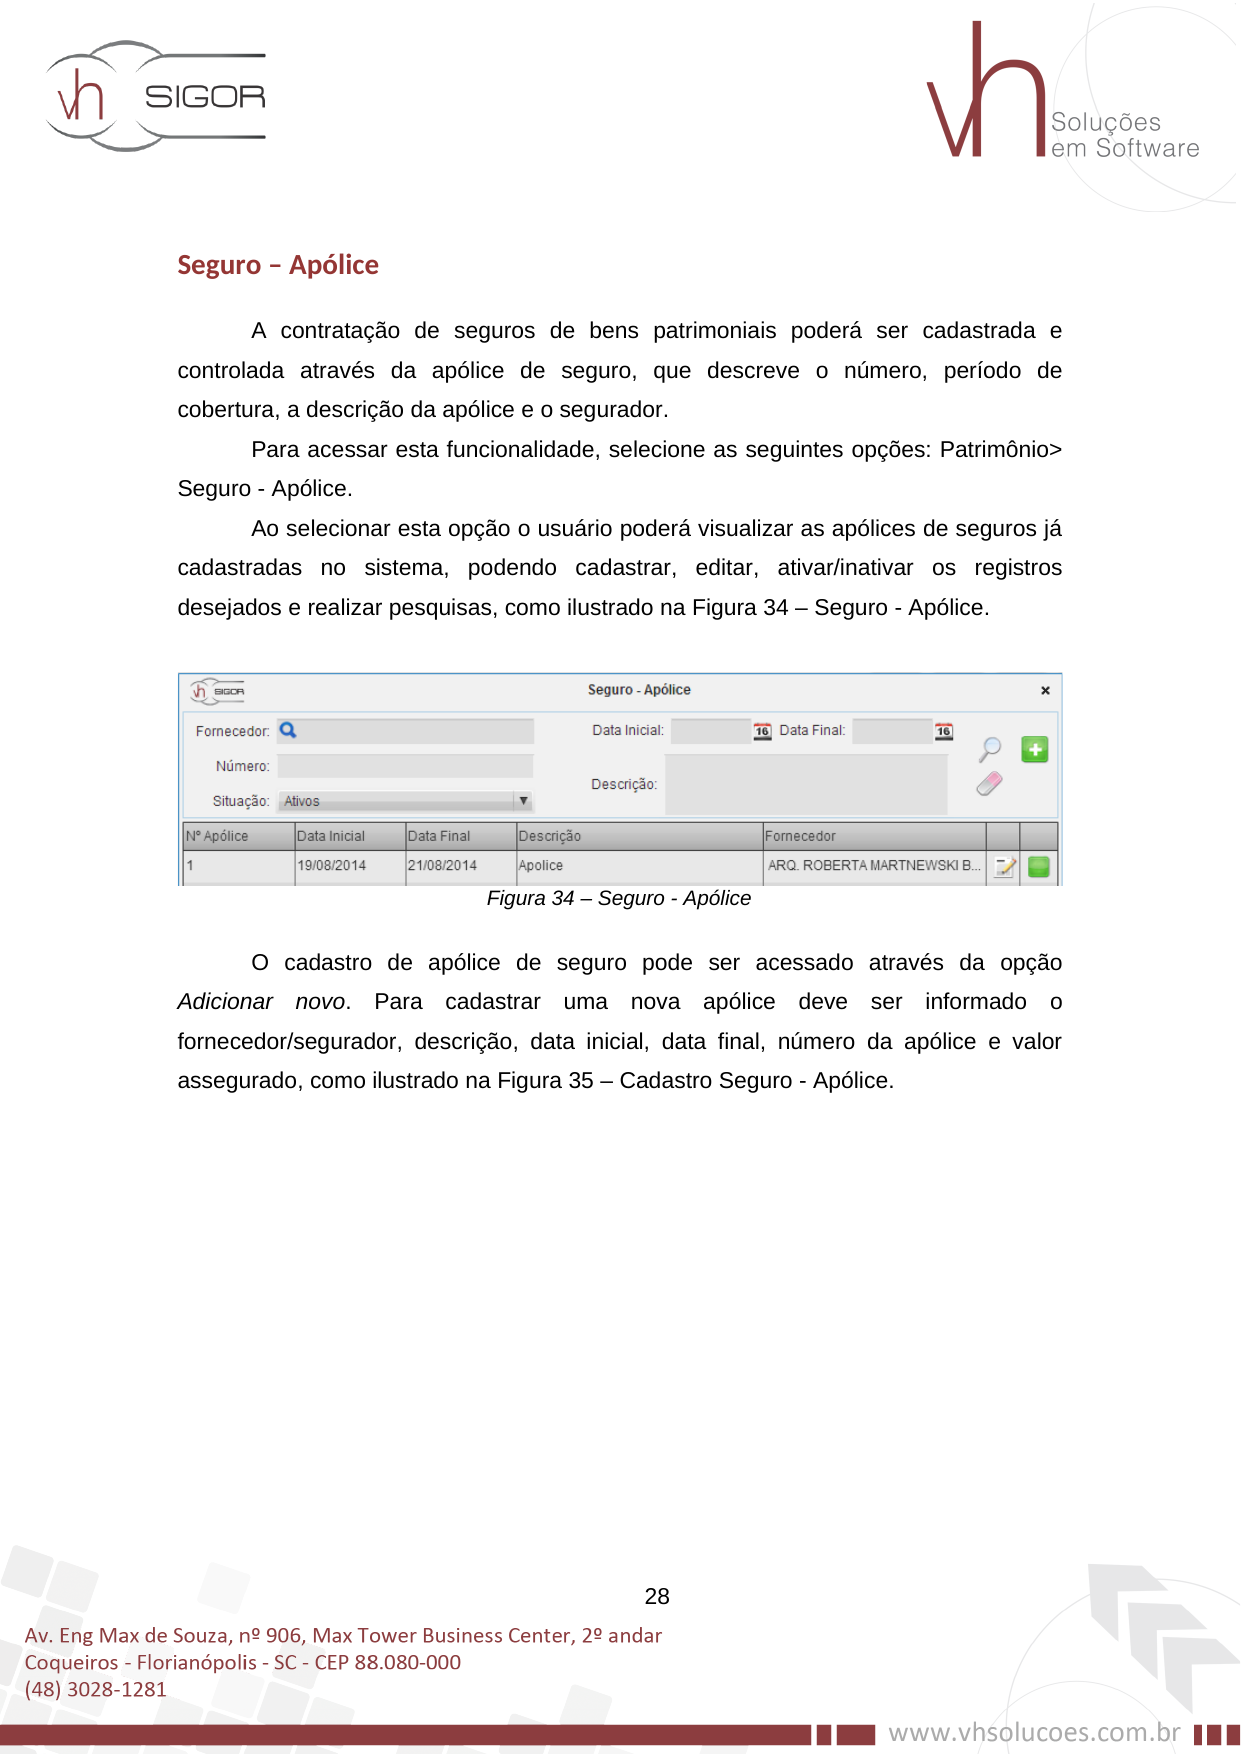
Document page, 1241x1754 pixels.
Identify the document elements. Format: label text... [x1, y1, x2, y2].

picture [0, 1545, 1241, 1754]
text O cadastro de apólice de seguro pode ser acessado através da opção Adicionar novo. Para cadastrar uma nova apólice deve ser informado o fornecedor/segurador, descrição, data inicial, data final, número da apólice e valor assegurado, como ilustrado na Figura 35 – Cadastro Seguro - Apólice. [177, 949, 1063, 1093]
text Ao selecionar esta opção o usuário poderá visualizar as apólices de seguros já cadastradas no sistema, podendo cadastrar, editar, ativar/inativar os registros desejados e realizar pesquisas, como ilustrado na Figura 34 – Seguro - Apólice. [177, 515, 1063, 620]
picture [926, 3, 1236, 212]
subtitle Seguro – Apólice [177, 246, 1063, 282]
text Figura – Seguro - Apólice [177, 886, 1063, 909]
text Para acessar esta funcionalidade, selecione as seguintes opções: Patrimônio> Seguro - Apólice. [177, 436, 1063, 502]
picture [177, 672, 1063, 886]
text A contratação de seguros de bens patrimoniais poderá ser cadastrada e controlada através da apólice de seguro, que descreve o número, período de cobertura, a descrição da apólice e o segurador. [177, 317, 1063, 423]
picture [45, 40, 266, 152]
